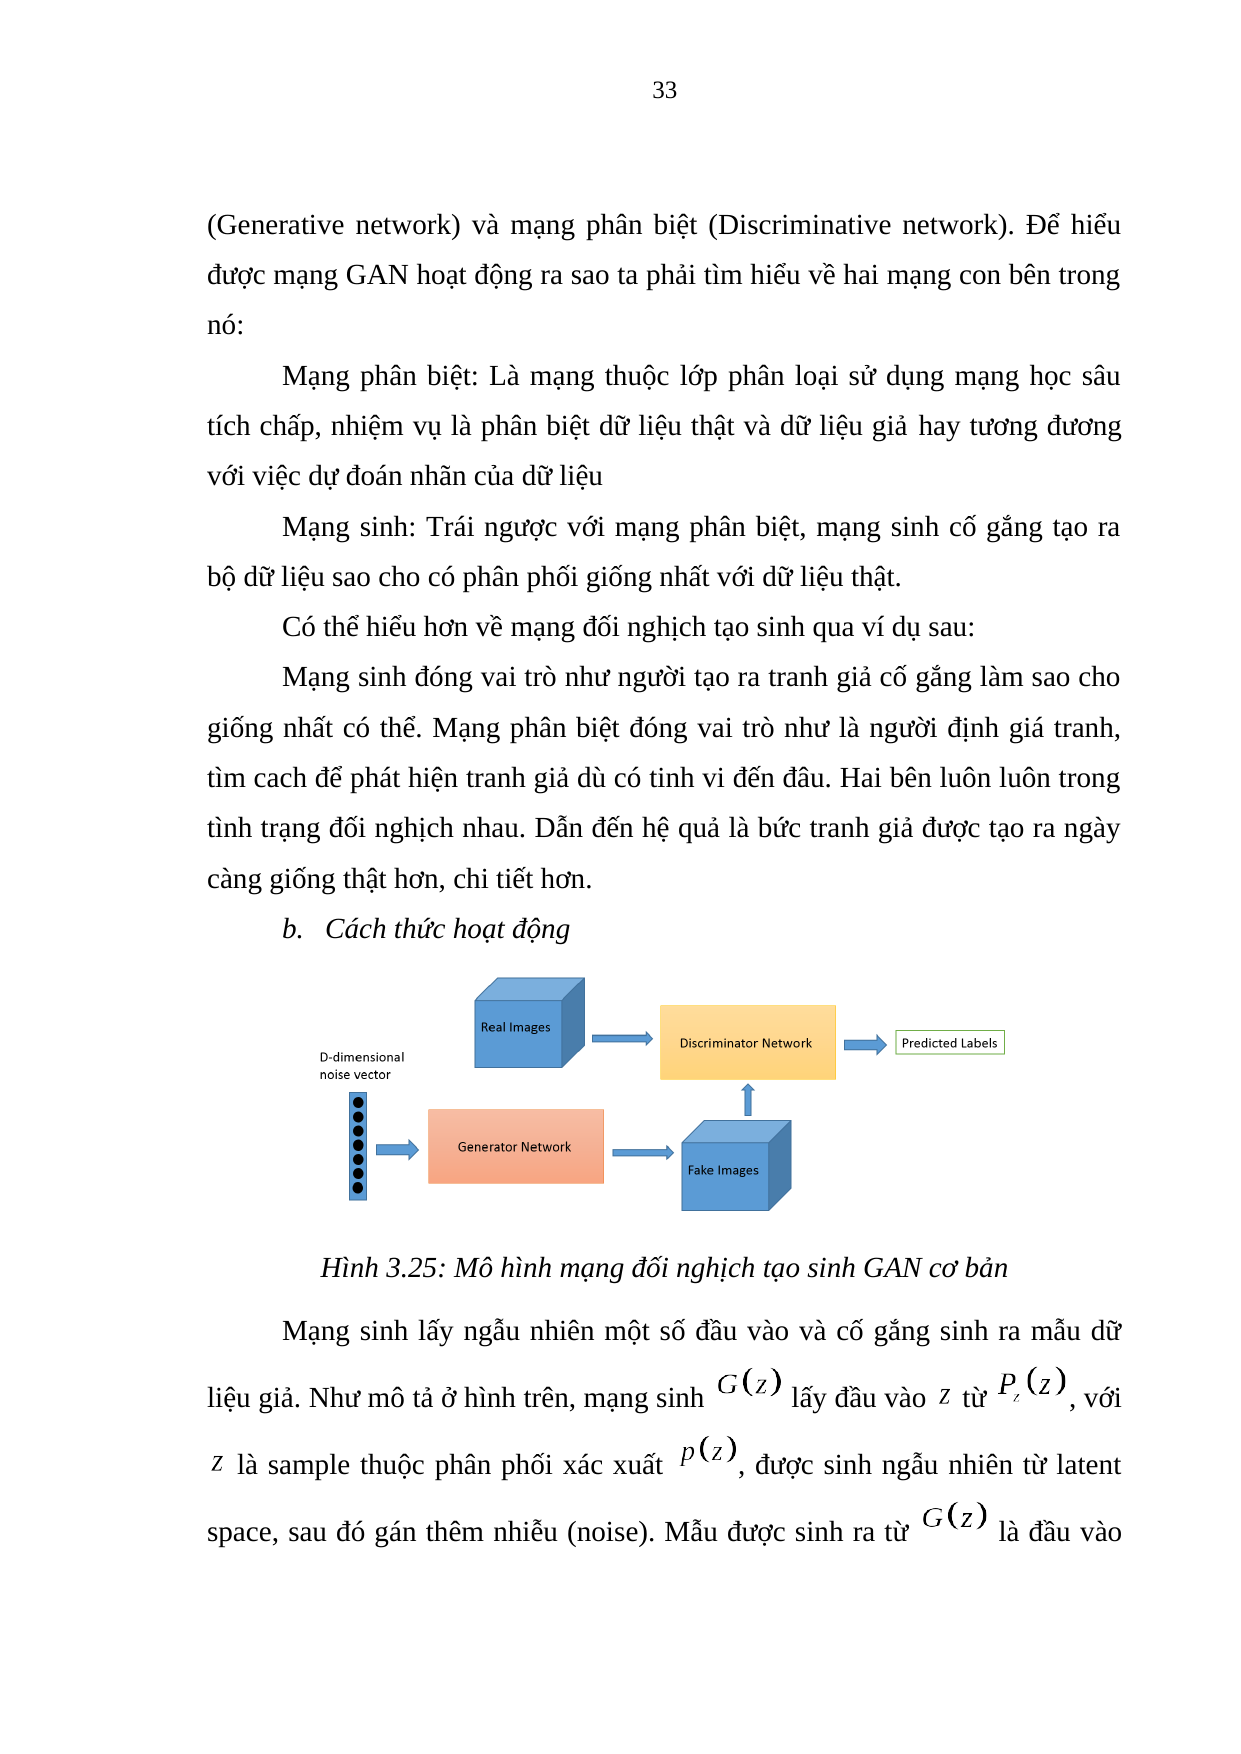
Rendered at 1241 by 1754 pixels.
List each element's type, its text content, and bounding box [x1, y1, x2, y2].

text Mạng sinh đóng vai trò như người tạo ra tranh giả cố gắng làm sao cho giống nhất có thể. Mạng phân biệt đóng vai trò như là người định giá tranh, tìm cach để phát hiện tranh giả dù có tinh vi đến đâu. Hai bên luôn luôn trong tình trạng đối nghịch nhau. Dẫn đến hệ quả là bức tranh giả được tạo ra ngày càng giống thật hơn, chi tiết hơn. [207, 659, 1122, 894]
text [207, 1313, 1122, 1547]
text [207, 207, 1122, 341]
text Có thể hiểu hơn về mạng đối nghịch tạo sinh qua ví dụ sau: [207, 609, 1122, 643]
text Mạng sinh: Trái ngược với mạng phân biệt, mạng sinh cố gắng tạo ra bộ dữ liệu sao cho có phân phối giống nhất với dữ liệu thật. [207, 509, 1122, 592]
picture [312, 961, 1023, 1222]
text Mạng phân biệt: Là mạng thuộc lớp phân loại sử dụng mạng học sâu tích chấp, nhiệm vụ là phân biệt dữ liệu thật và dữ liệu giả hay tương đương với việc dự đoán nhãn của dữ liệu [207, 358, 1122, 492]
list Cách thức hoạt động [207, 911, 1122, 945]
